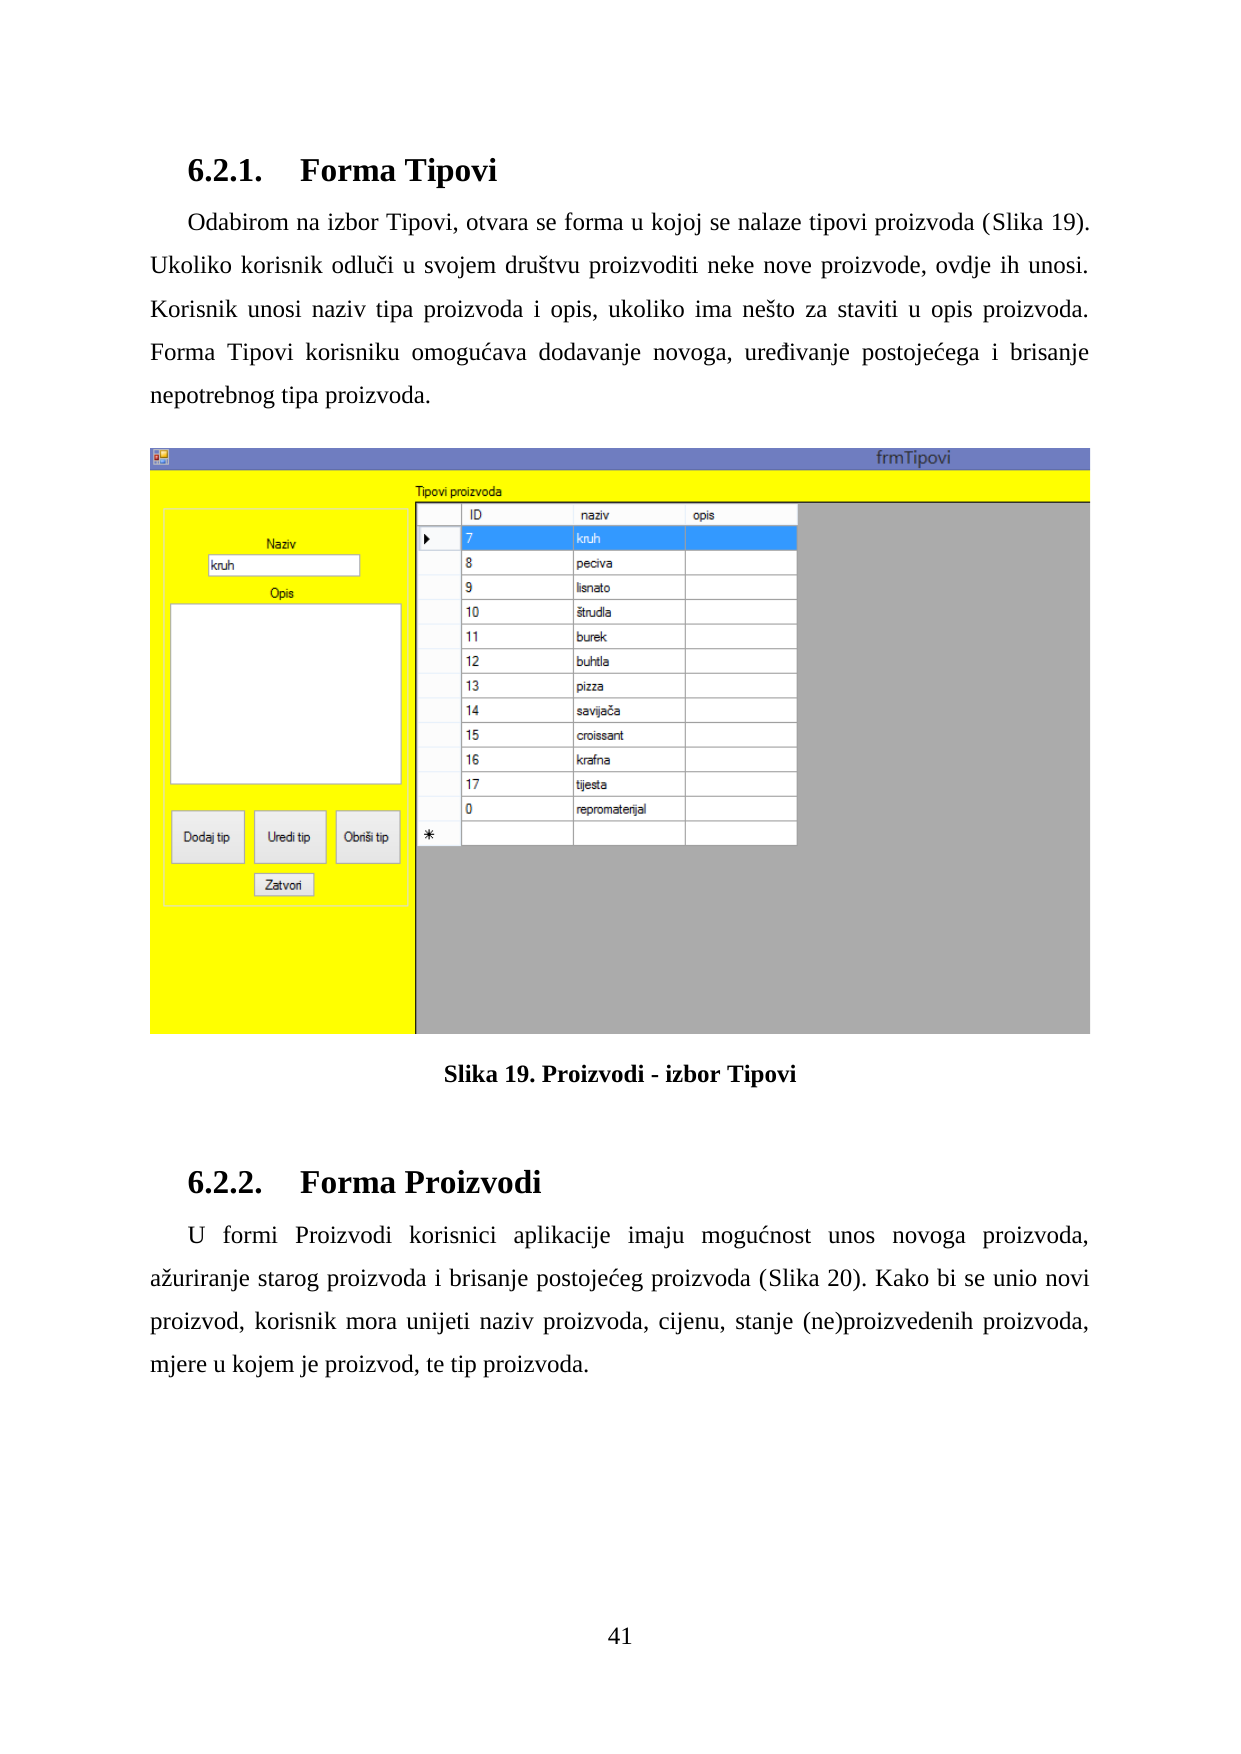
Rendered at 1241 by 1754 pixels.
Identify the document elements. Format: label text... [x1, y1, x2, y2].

subtitle Forma Proizvodi [187, 1163, 1090, 1201]
text U formi Proizvodi korisnici aplikacije imaju mogućnost unos novoga proizvoda, ažuriranje starog proizvoda i brisanje postojećeg proizvoda (Slika 20). Kako bi se unio novi proizvod, korisnik mora unijeti naziv proizvoda, cijenu, stanje (ne)proizvedenih proizvoda, mjere u kojem je proizvod, te tip proizvoda. [150, 1220, 1090, 1378]
text Odabirom na izbor Tipovi, otvara se forma u kojoj se nalaze tipovi proizvoda (Slika 19). Ukoliko korisnik odluči u svojem društvu proizvoditi neke nove proizvode, ovdje ih unosi. Korisnik unosi naziv tipa proizvoda i opis, ukoliko ima nešto za staviti u opis proizvoda. Forma Tipovi korisniku omogućava dodavanje novoga, uređivanje postojećega i brisanje nepotrebnog tipa proizvoda. [150, 207, 1090, 409]
subtitle Forma Tipovi [187, 150, 1090, 188]
picture [150, 448, 1091, 1034]
text Slika 19. Proizvodi - izbor Tipovi [150, 1059, 1090, 1088]
